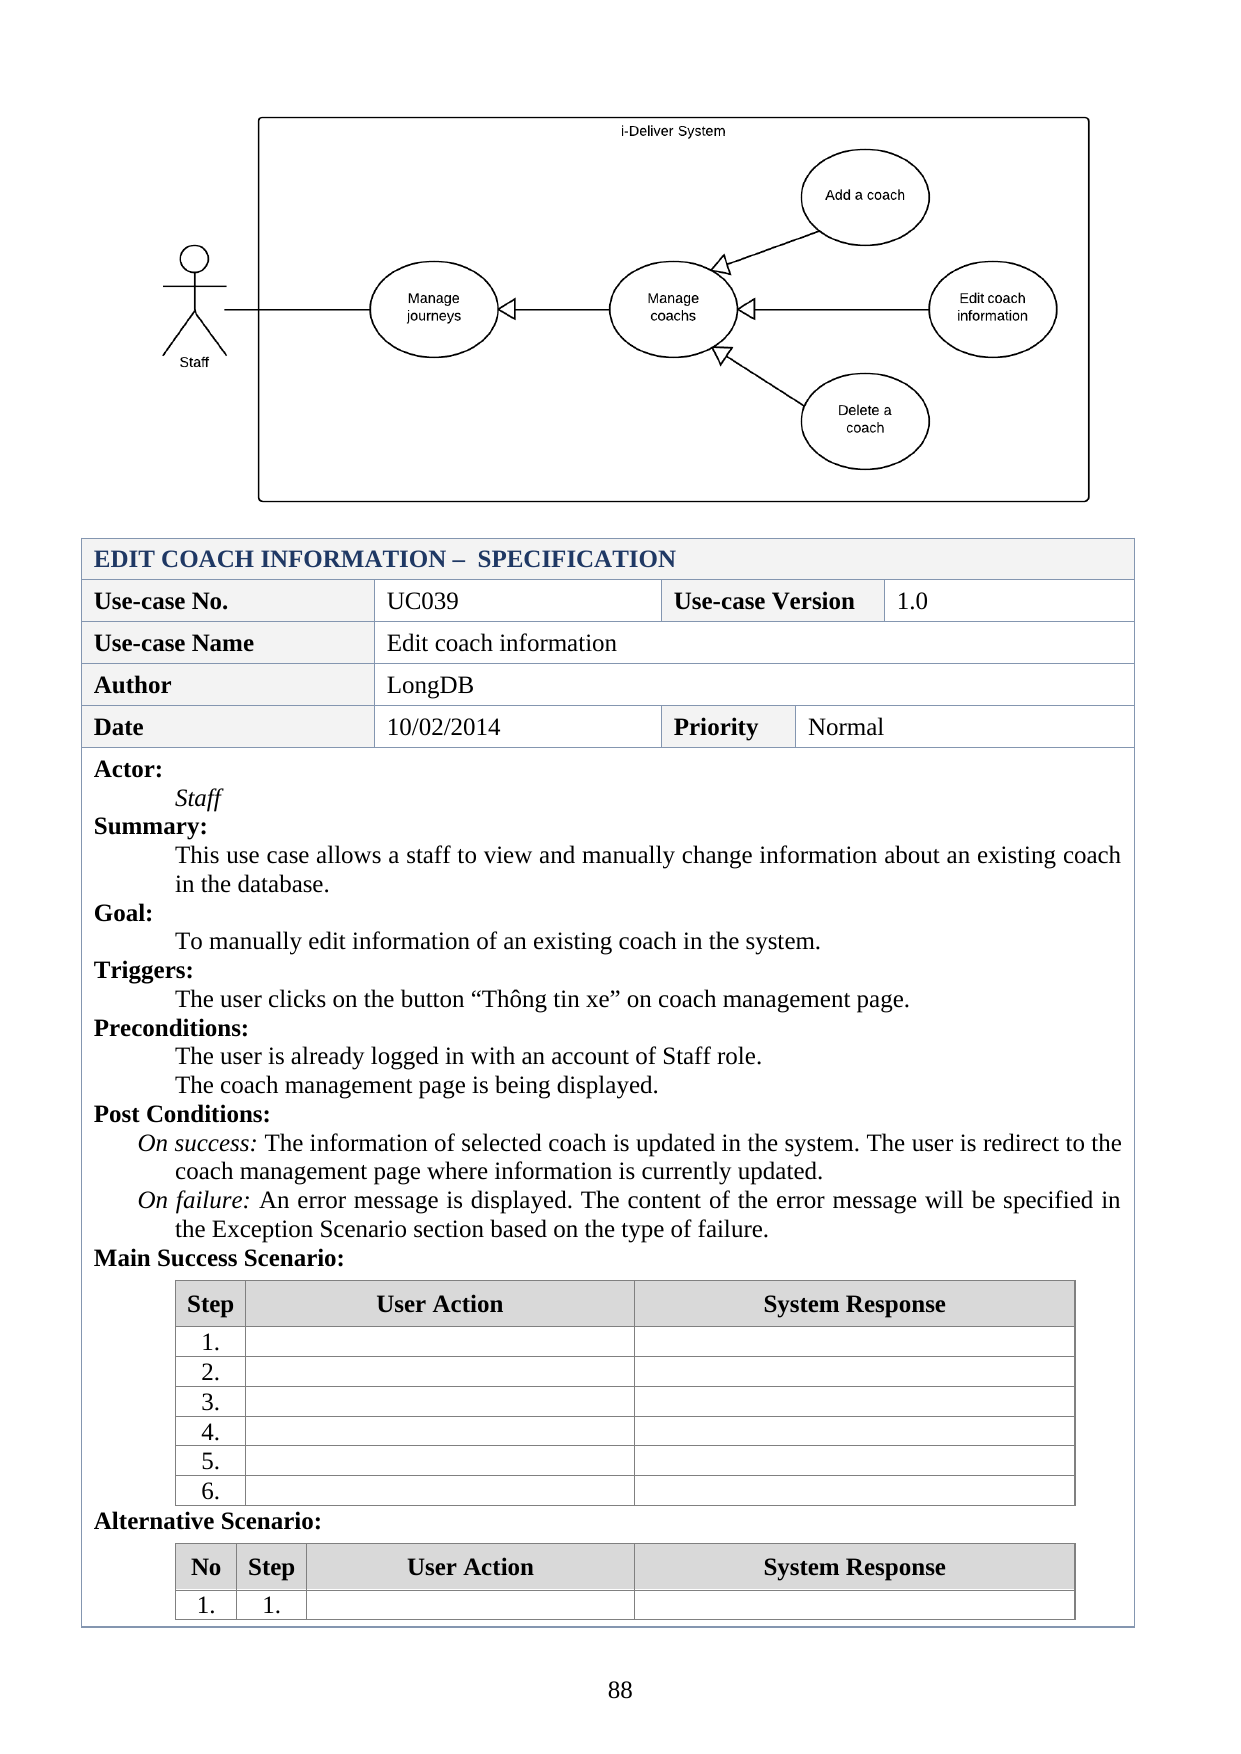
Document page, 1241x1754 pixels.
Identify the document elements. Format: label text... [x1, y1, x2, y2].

table_cell Use-case No. [82, 580, 374, 621]
table_header EDIT COACH INFORMATION – SPECIFICATION [82, 539, 1134, 579]
table_cell Date [82, 706, 374, 747]
picture [112, 103, 1128, 519]
table_cell Author [82, 664, 374, 705]
table_cell Use-case Version [662, 580, 884, 621]
table_cell Use-case Name [82, 622, 374, 663]
table_cell Normal [796, 706, 1134, 747]
table_cell UC039 [375, 580, 661, 621]
table_cell 10/02/2014 [375, 706, 661, 747]
table_cell Priority [662, 706, 795, 747]
table_cell Edit coach information [375, 622, 1134, 663]
table_cell LongDB [375, 664, 1134, 705]
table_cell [82, 748, 1134, 1626]
table_cell 1.0 [885, 580, 1134, 621]
